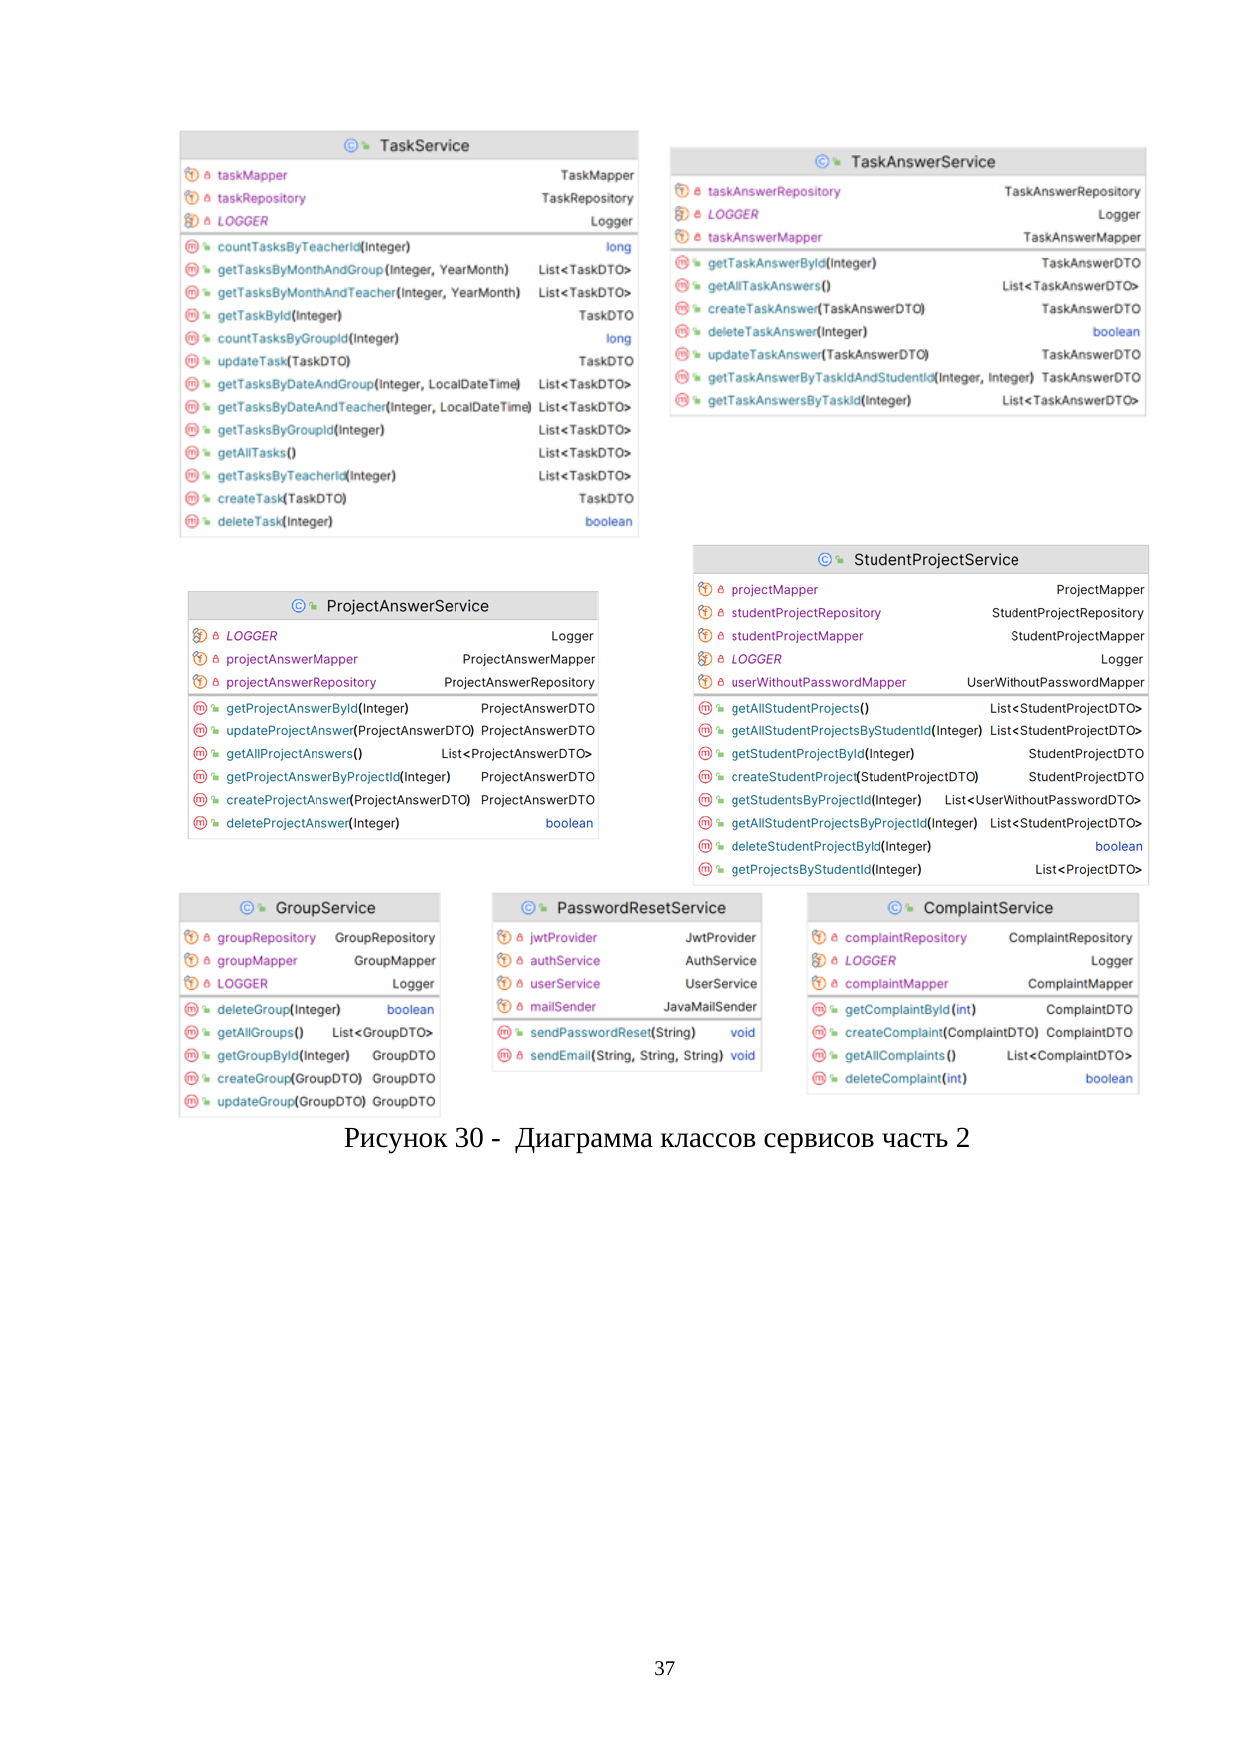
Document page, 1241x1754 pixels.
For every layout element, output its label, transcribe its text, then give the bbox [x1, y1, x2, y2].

list Диаграмма классов сервисов часть 2 [248, 1120, 1152, 1153]
picture [177, 129, 1153, 1120]
